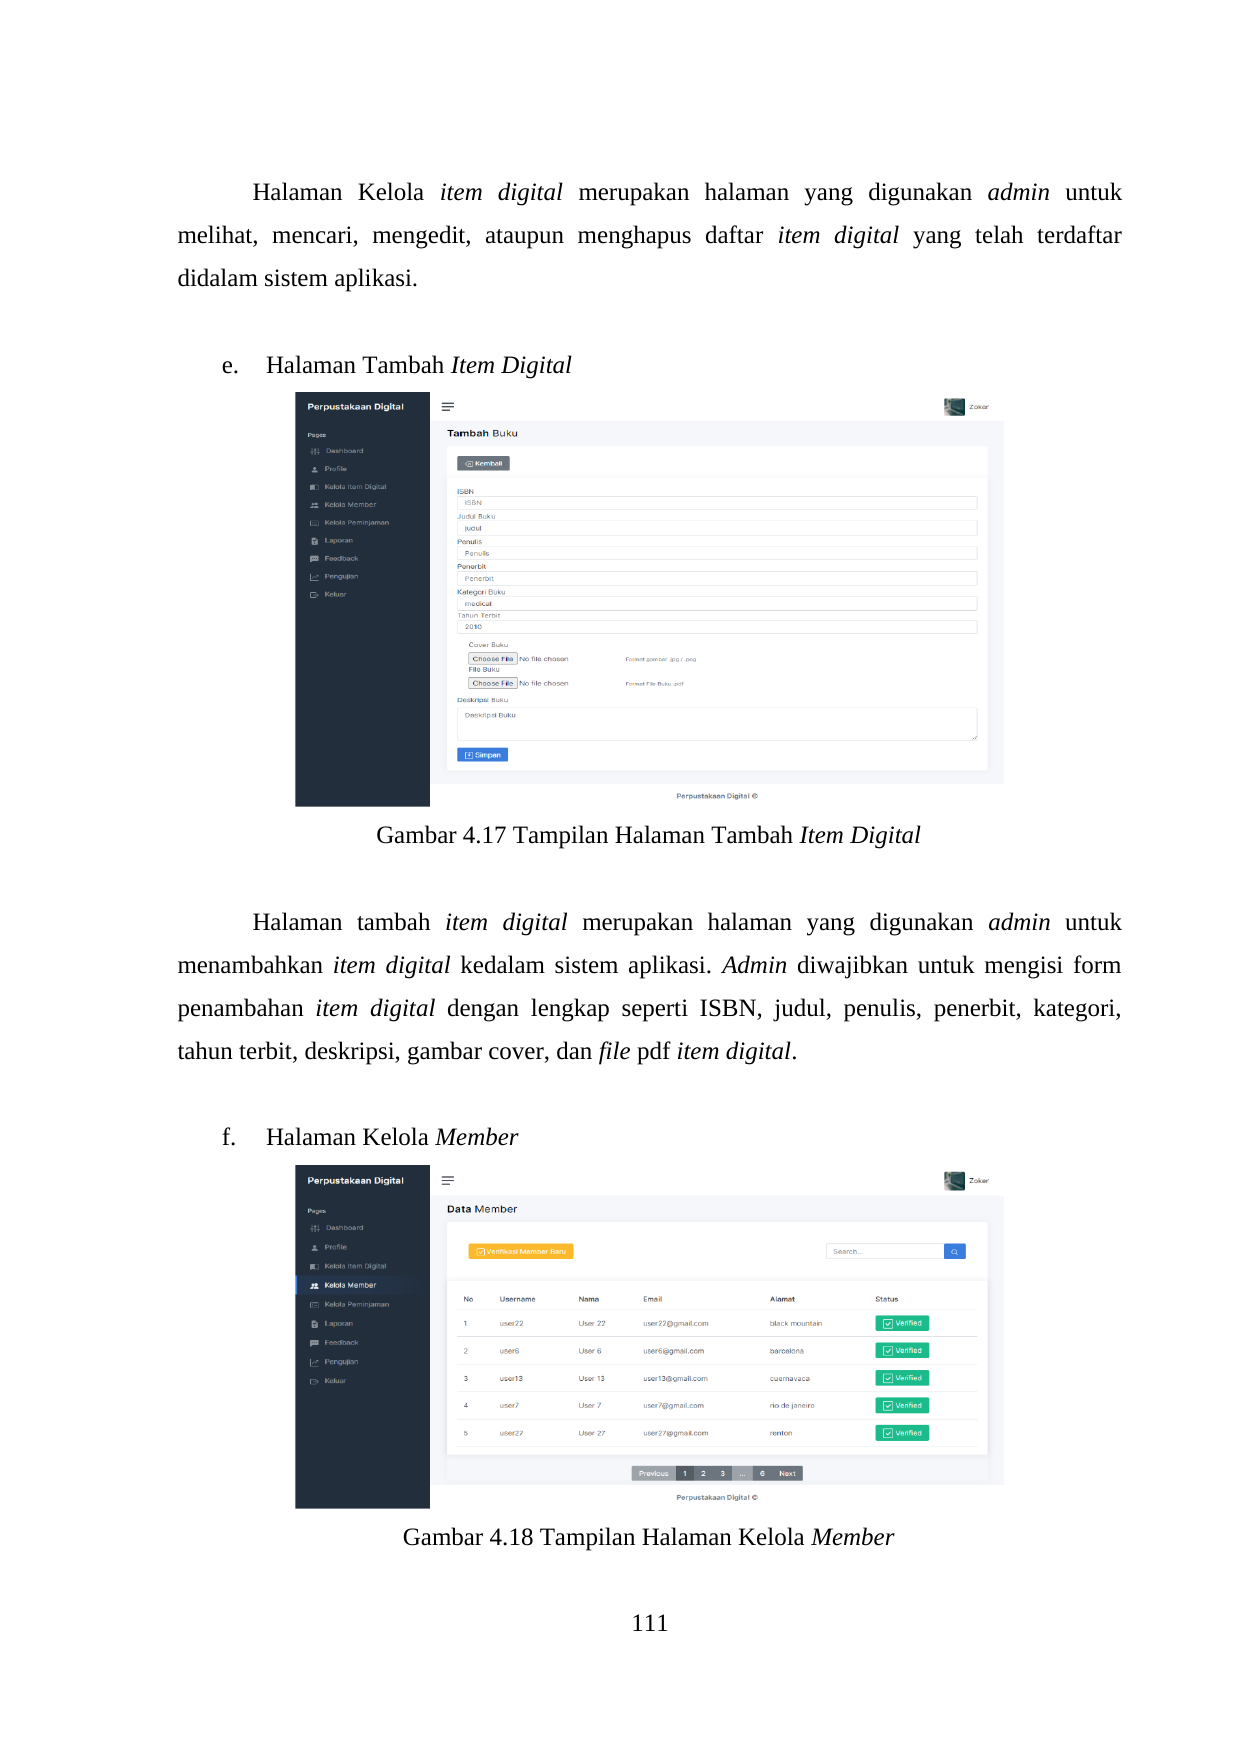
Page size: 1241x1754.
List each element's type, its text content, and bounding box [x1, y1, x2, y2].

picture [295, 1165, 1004, 1509]
text Halaman tambah item digital merupakan halaman yang digunakan admin untuk menambahkan item digital kedalam sistem aplikasi. Admin diwajibkan untuk mengisi form penambahan item digital dengan lengkap seperti ISBN, judul, penulis, penerbit, kategori, tahun terbit, deskripsi, gambar cover, dan file pdf item digital. [177, 907, 1122, 1065]
list Halaman Kelola Member [222, 1122, 1122, 1151]
picture [295, 392, 1004, 807]
list Halaman Tambah Item Digital [222, 350, 1122, 378]
text Halaman Kelola item digital merupakan halaman yang digunakan admin untuk melihat, mencari, mengedit, ataupun menghapus daftar item digital yang telah terdaftar didalam sistem aplikasi. [177, 177, 1122, 292]
